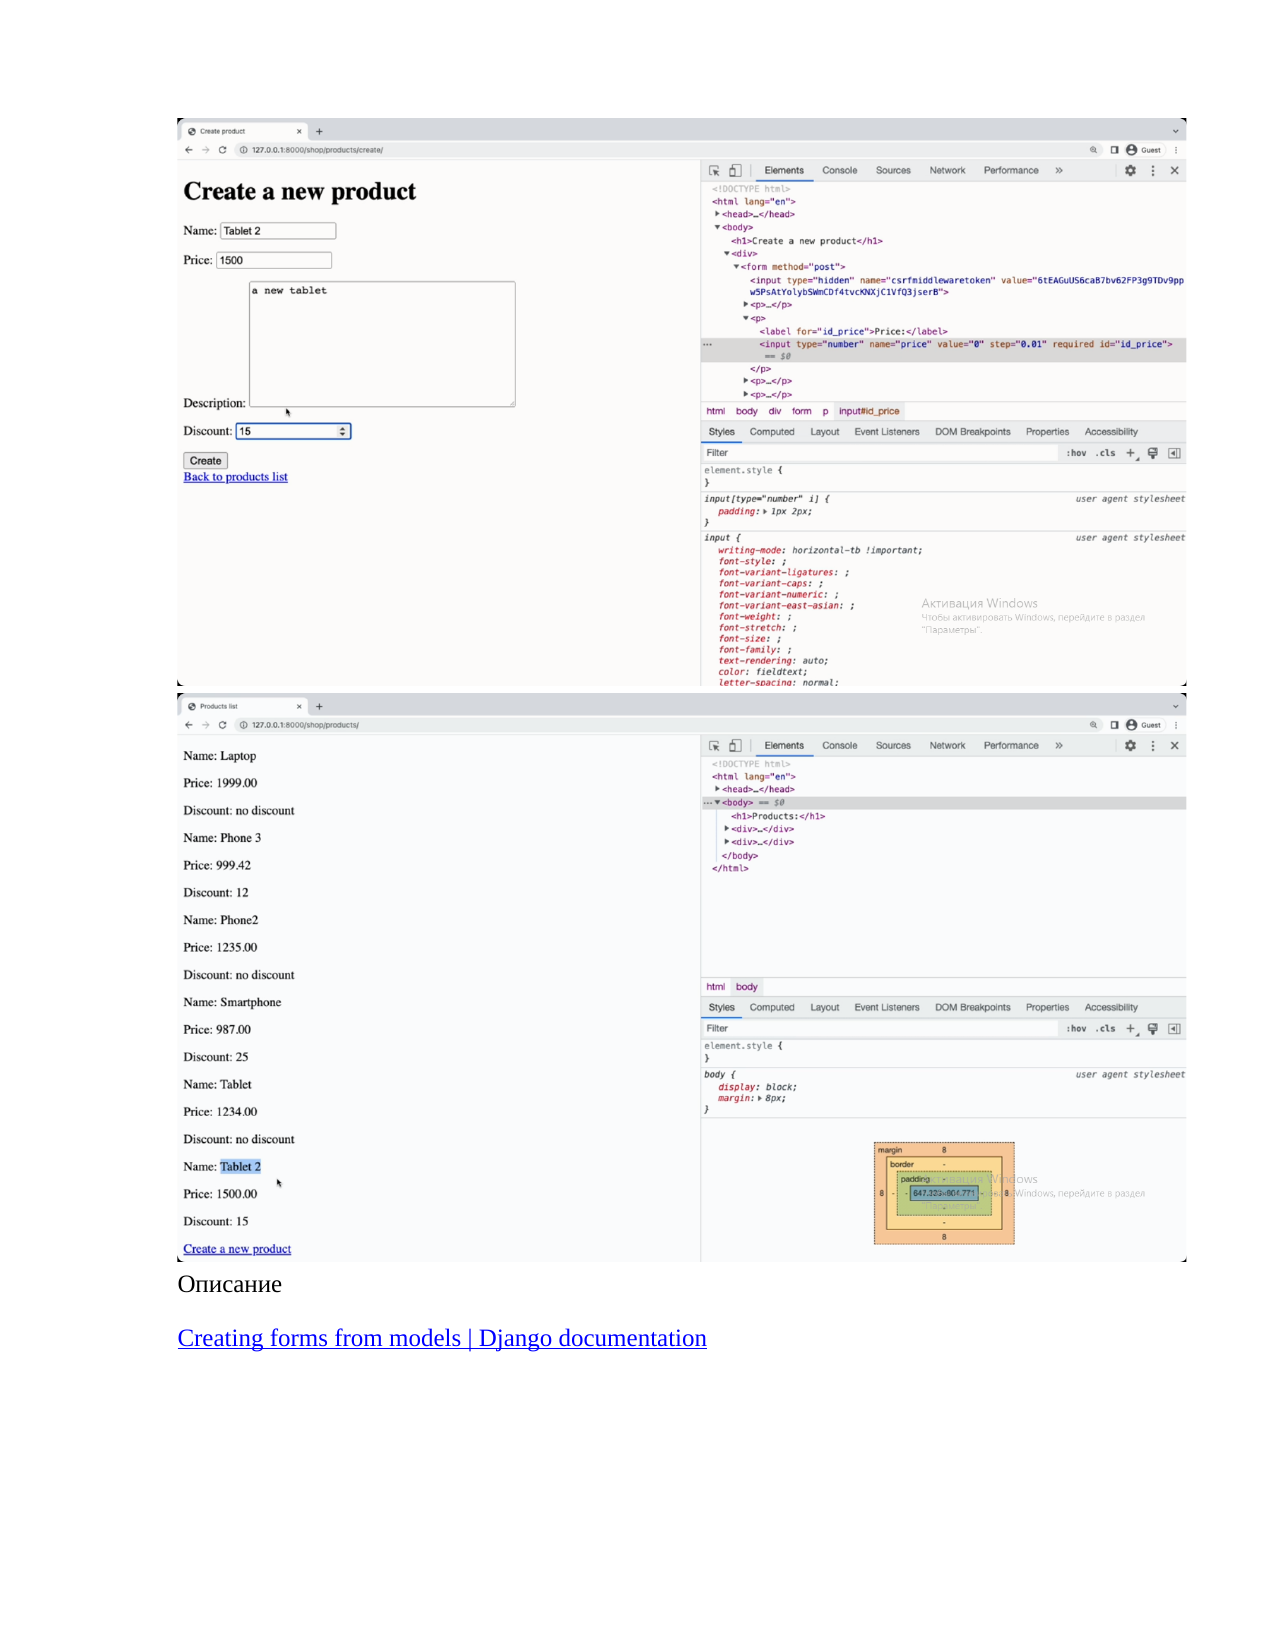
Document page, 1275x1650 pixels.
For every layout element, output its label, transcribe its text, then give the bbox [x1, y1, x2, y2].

text Creating forms from models | Django documentation [177, 1317, 1186, 1352]
picture [177, 693, 1187, 1262]
picture [177, 118, 1187, 686]
text Эту строчку можно тоже немного скоратить Описание [177, 1262, 1186, 1298]
